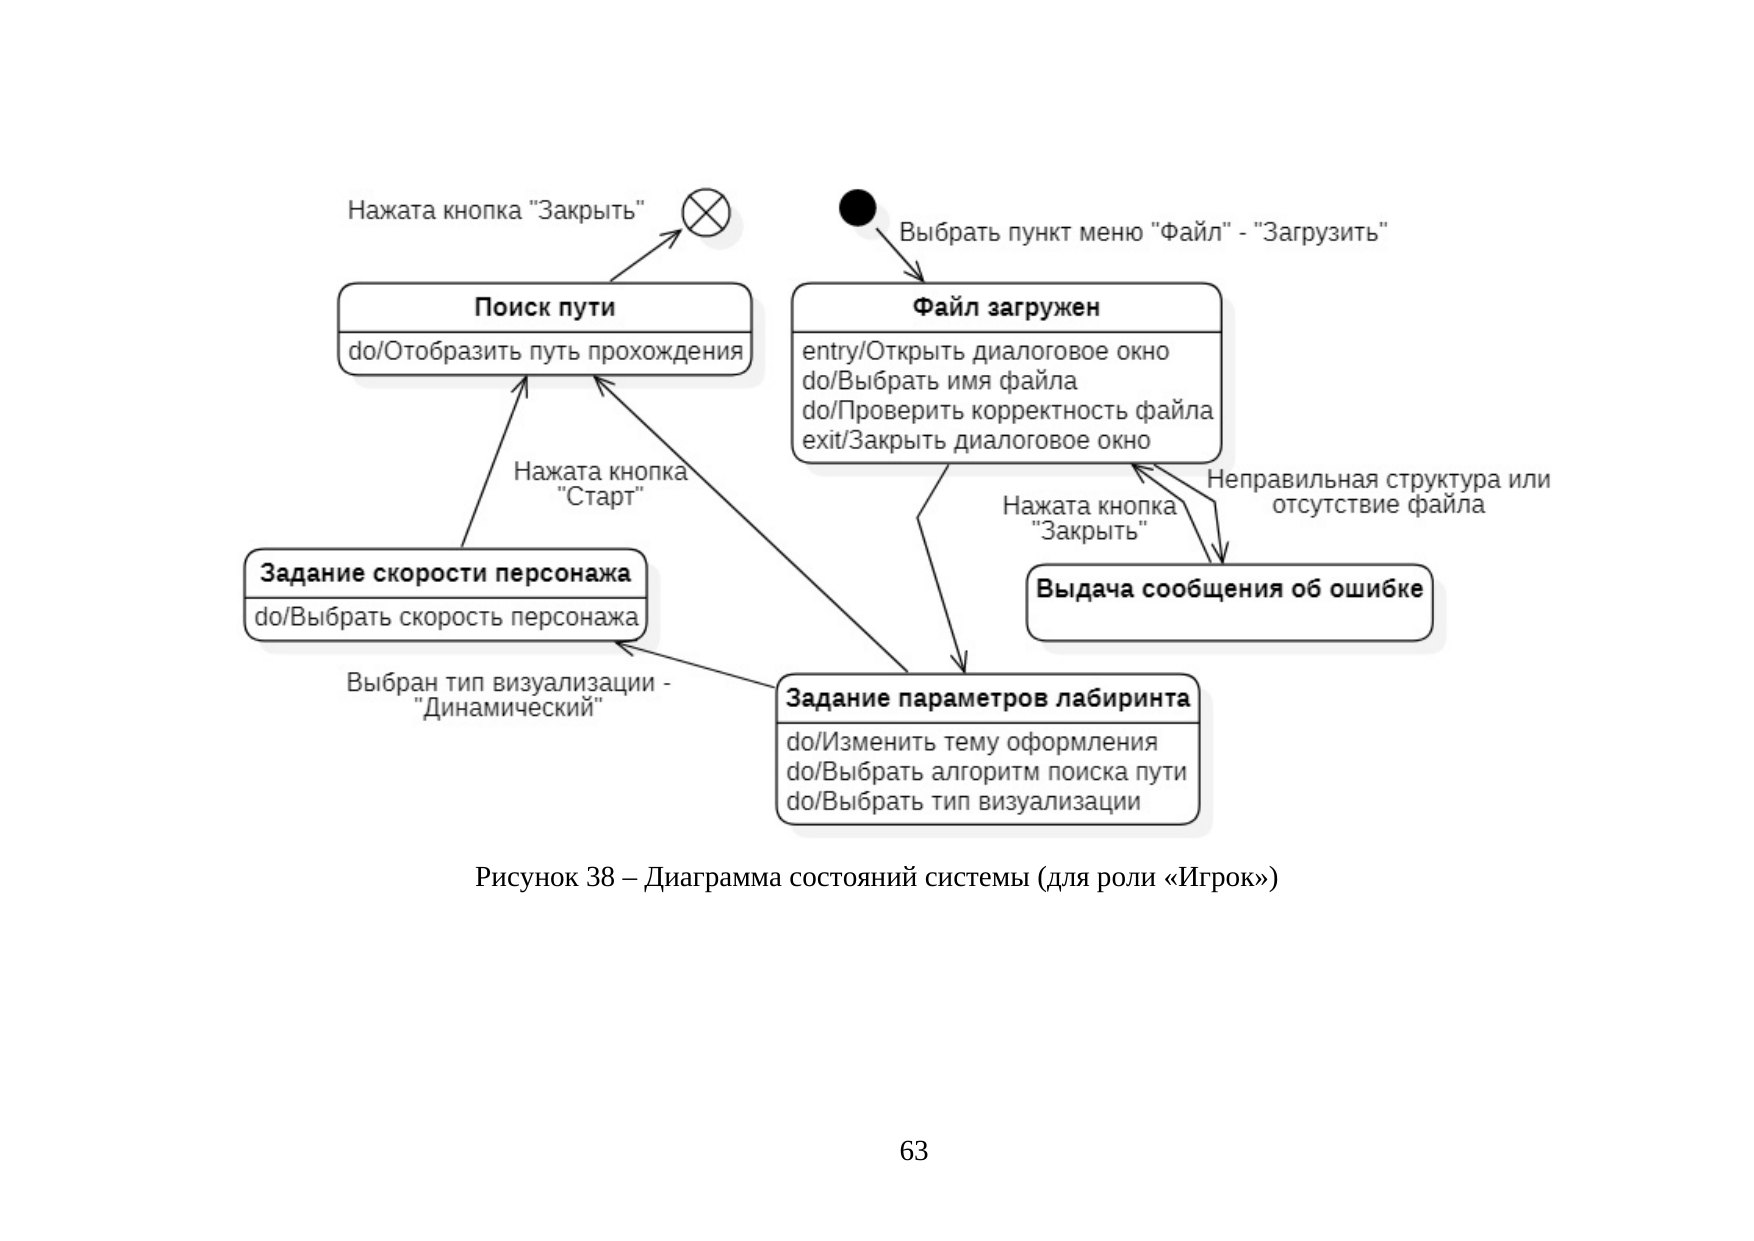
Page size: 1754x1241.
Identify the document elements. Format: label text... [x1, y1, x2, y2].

picture [187, 177, 1567, 843]
